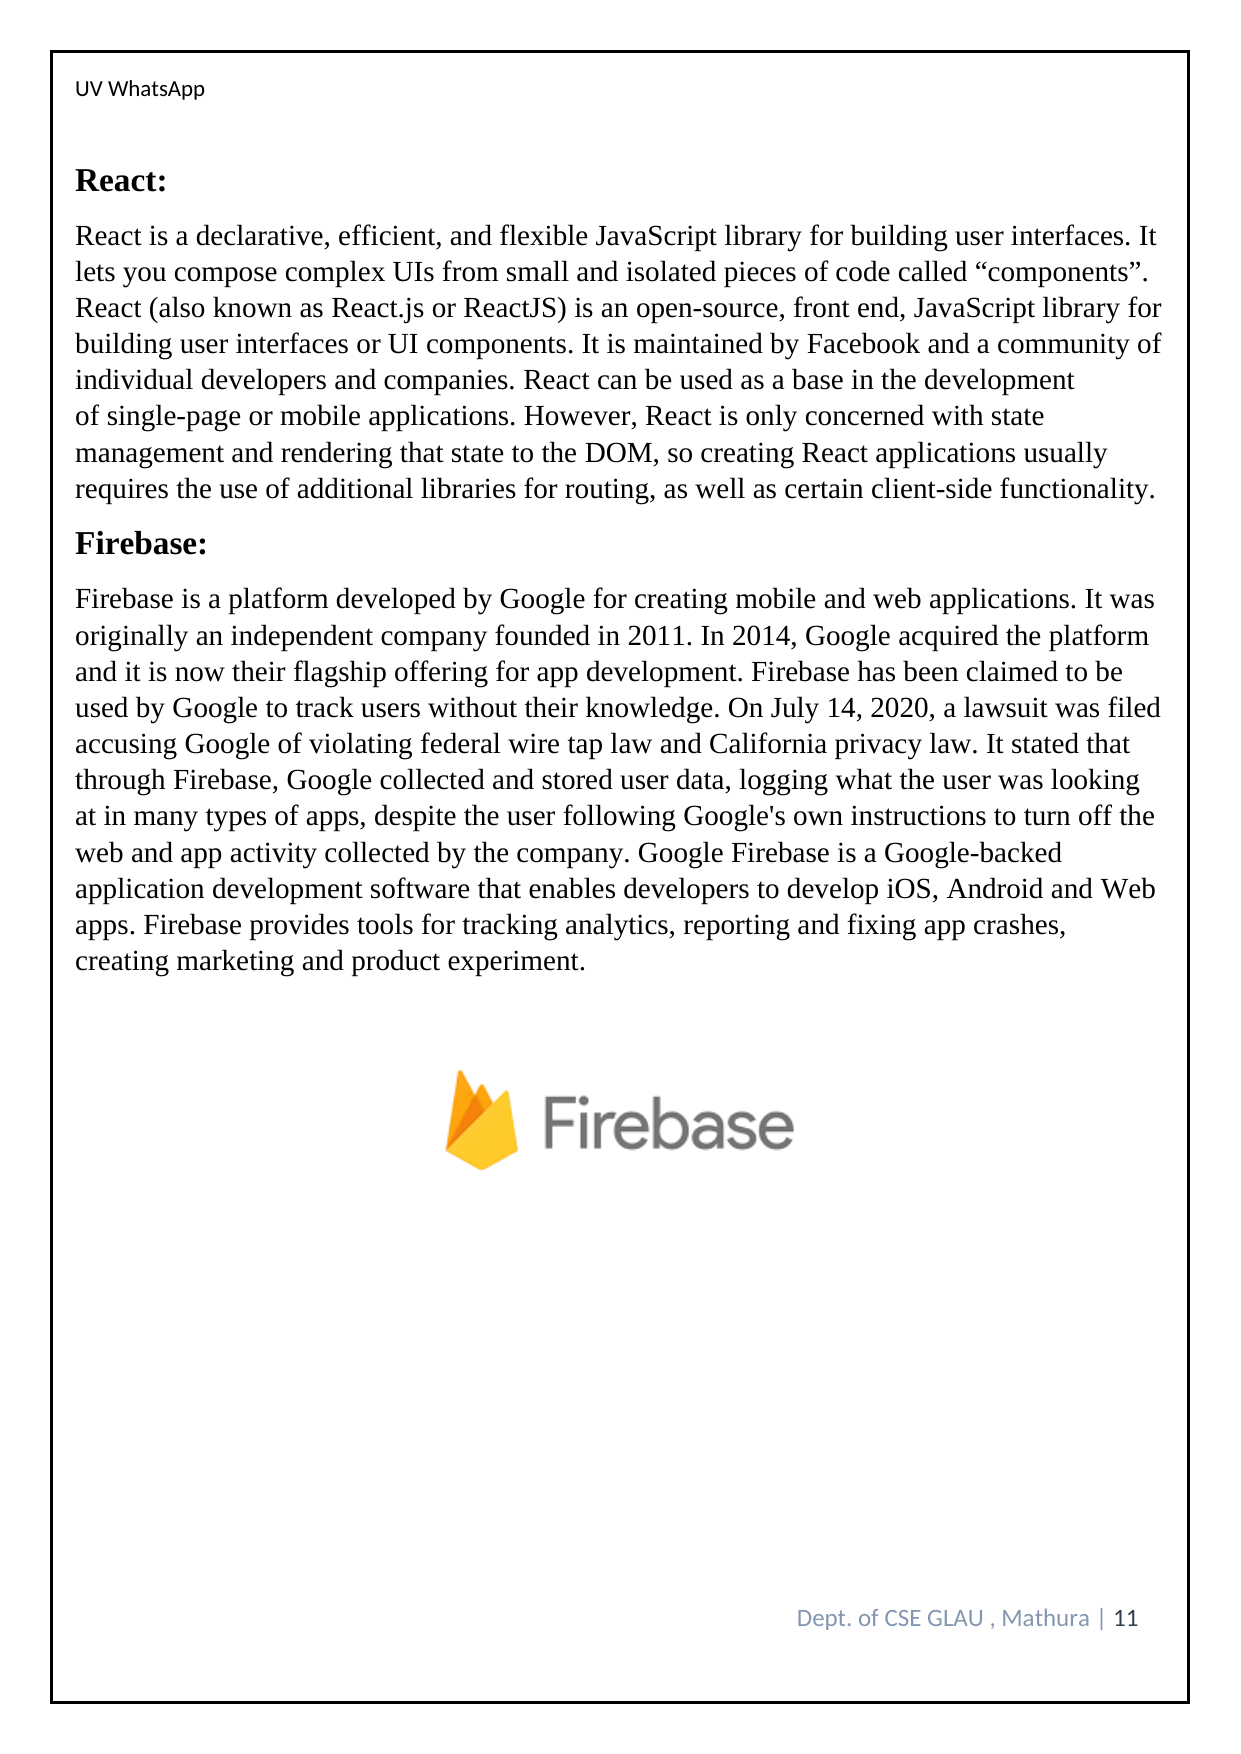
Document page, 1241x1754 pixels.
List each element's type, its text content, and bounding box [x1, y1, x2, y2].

picture [374, 996, 866, 1248]
text React: [75, 160, 1165, 198]
text React is a declarative, efficient, and flexible JavaScript library for building user interfaces. It lets you compose complex UIs from small and isolated pieces of code called “components”. React (also known as React.js or ReactJS) is an open-source, front end, JavaScript library for building user interfaces or UI components. It is maintained by Facebook and a community of individual developers and companies. React can be used as a base in the development of single-page or mobile applications. However, React is only concerned with state management and rendering that state to the DOM, so creating React applications usually requires the use of additional libraries for routing, as well as certain client-side functionality. [75, 218, 1165, 504]
text Firebase is a platform developed by Google for creating mobile and web applications. It was originally an independent company founded in 2011. In 2014, Google acquired the platform and it is now their flagship offering for app development. Firebase has been claimed to be used by Google to track users without their knowledge. On July 14, 2020, a lawsuit was filed accusing Google of violating federal wire tap law and California privacy law. It stated that through Firebase, Google collected and stored user data, logging what the user was looking at in many types of apps, despite the user following Google's own instructions to turn off the web and app activity collected by the company. Google Firebase is a Google-backed application development software that enables developers to develop iOS, Android and Web apps. Firebase provides tools for tracking analytics, reporting and fixing app crashes, creating marketing and product experiment. [75, 582, 1165, 977]
text Firebase: [75, 524, 1165, 562]
